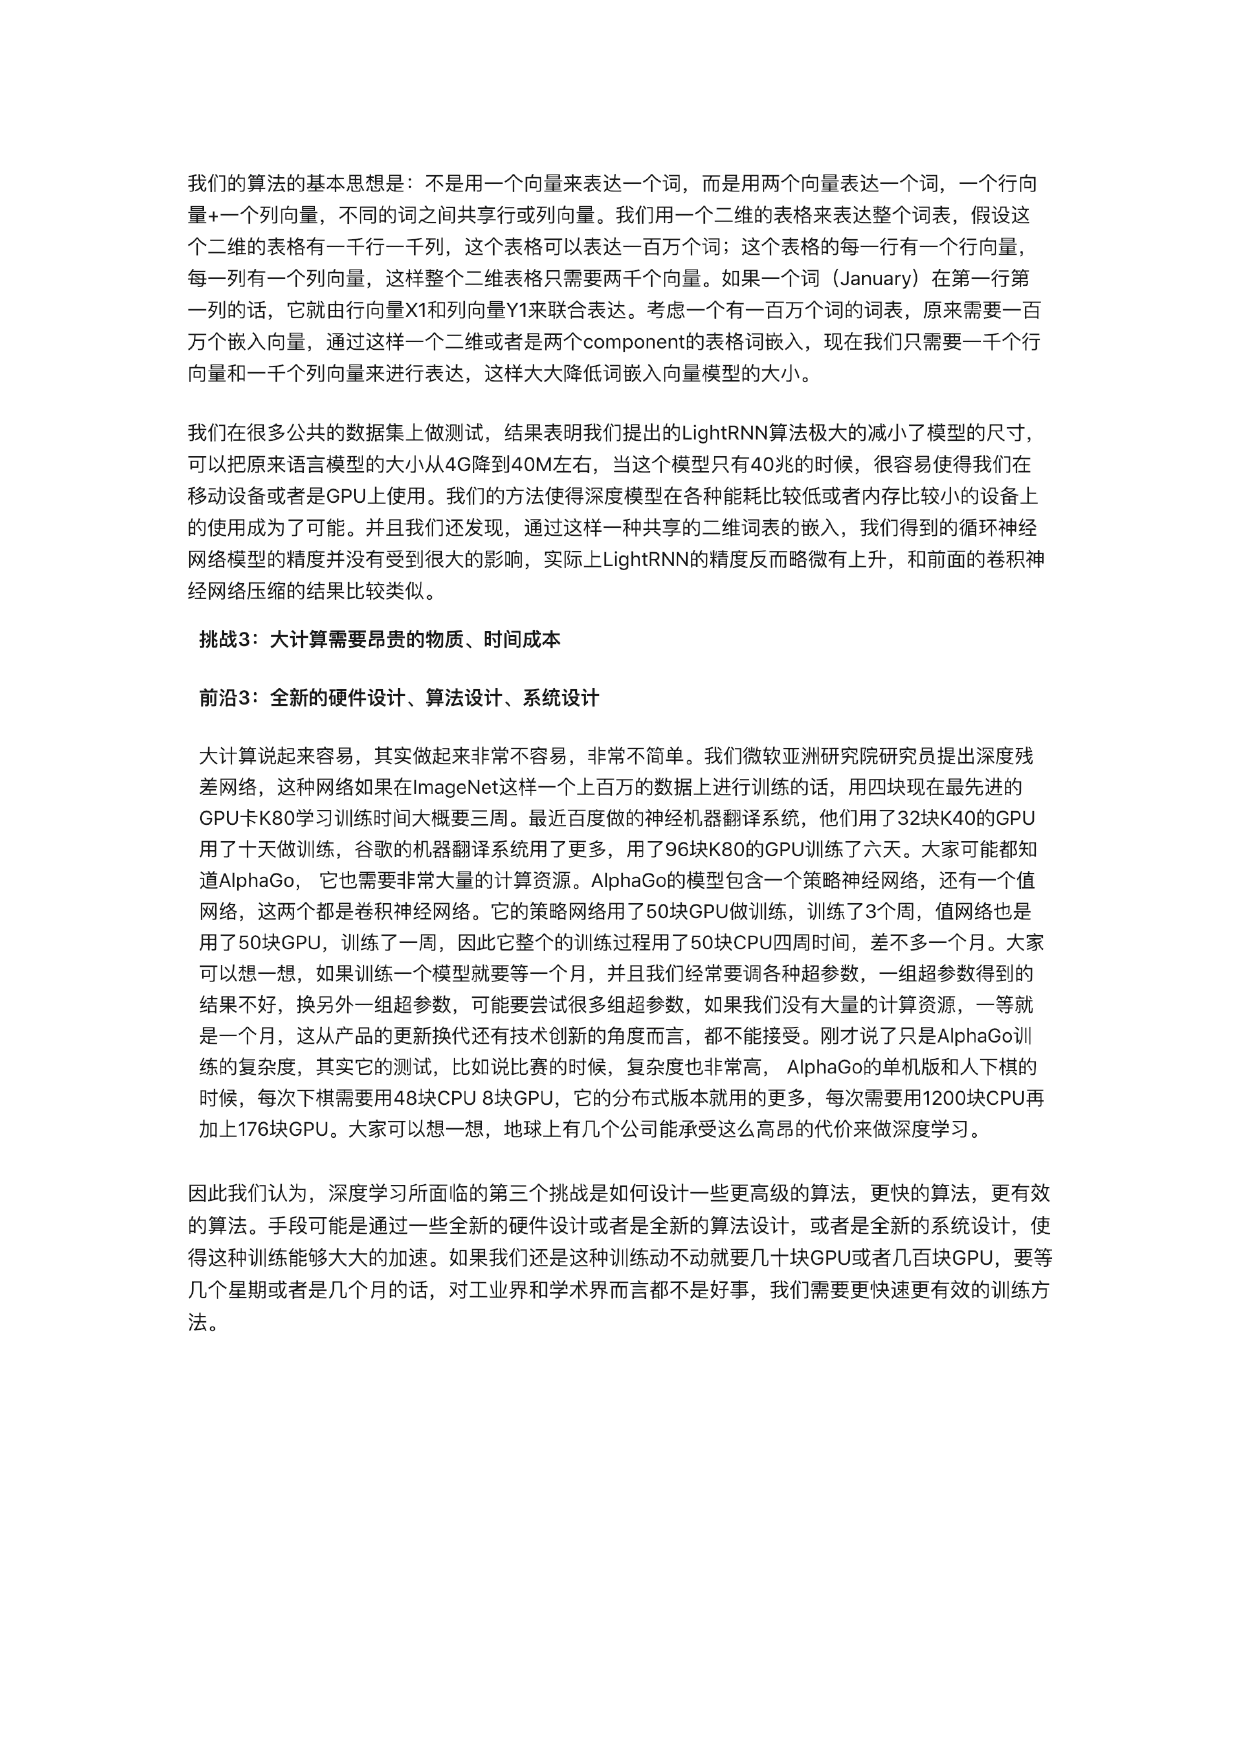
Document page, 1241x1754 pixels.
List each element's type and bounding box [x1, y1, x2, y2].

picture [187, 162, 1053, 612]
picture [187, 1169, 1053, 1341]
picture [187, 617, 1053, 1142]
